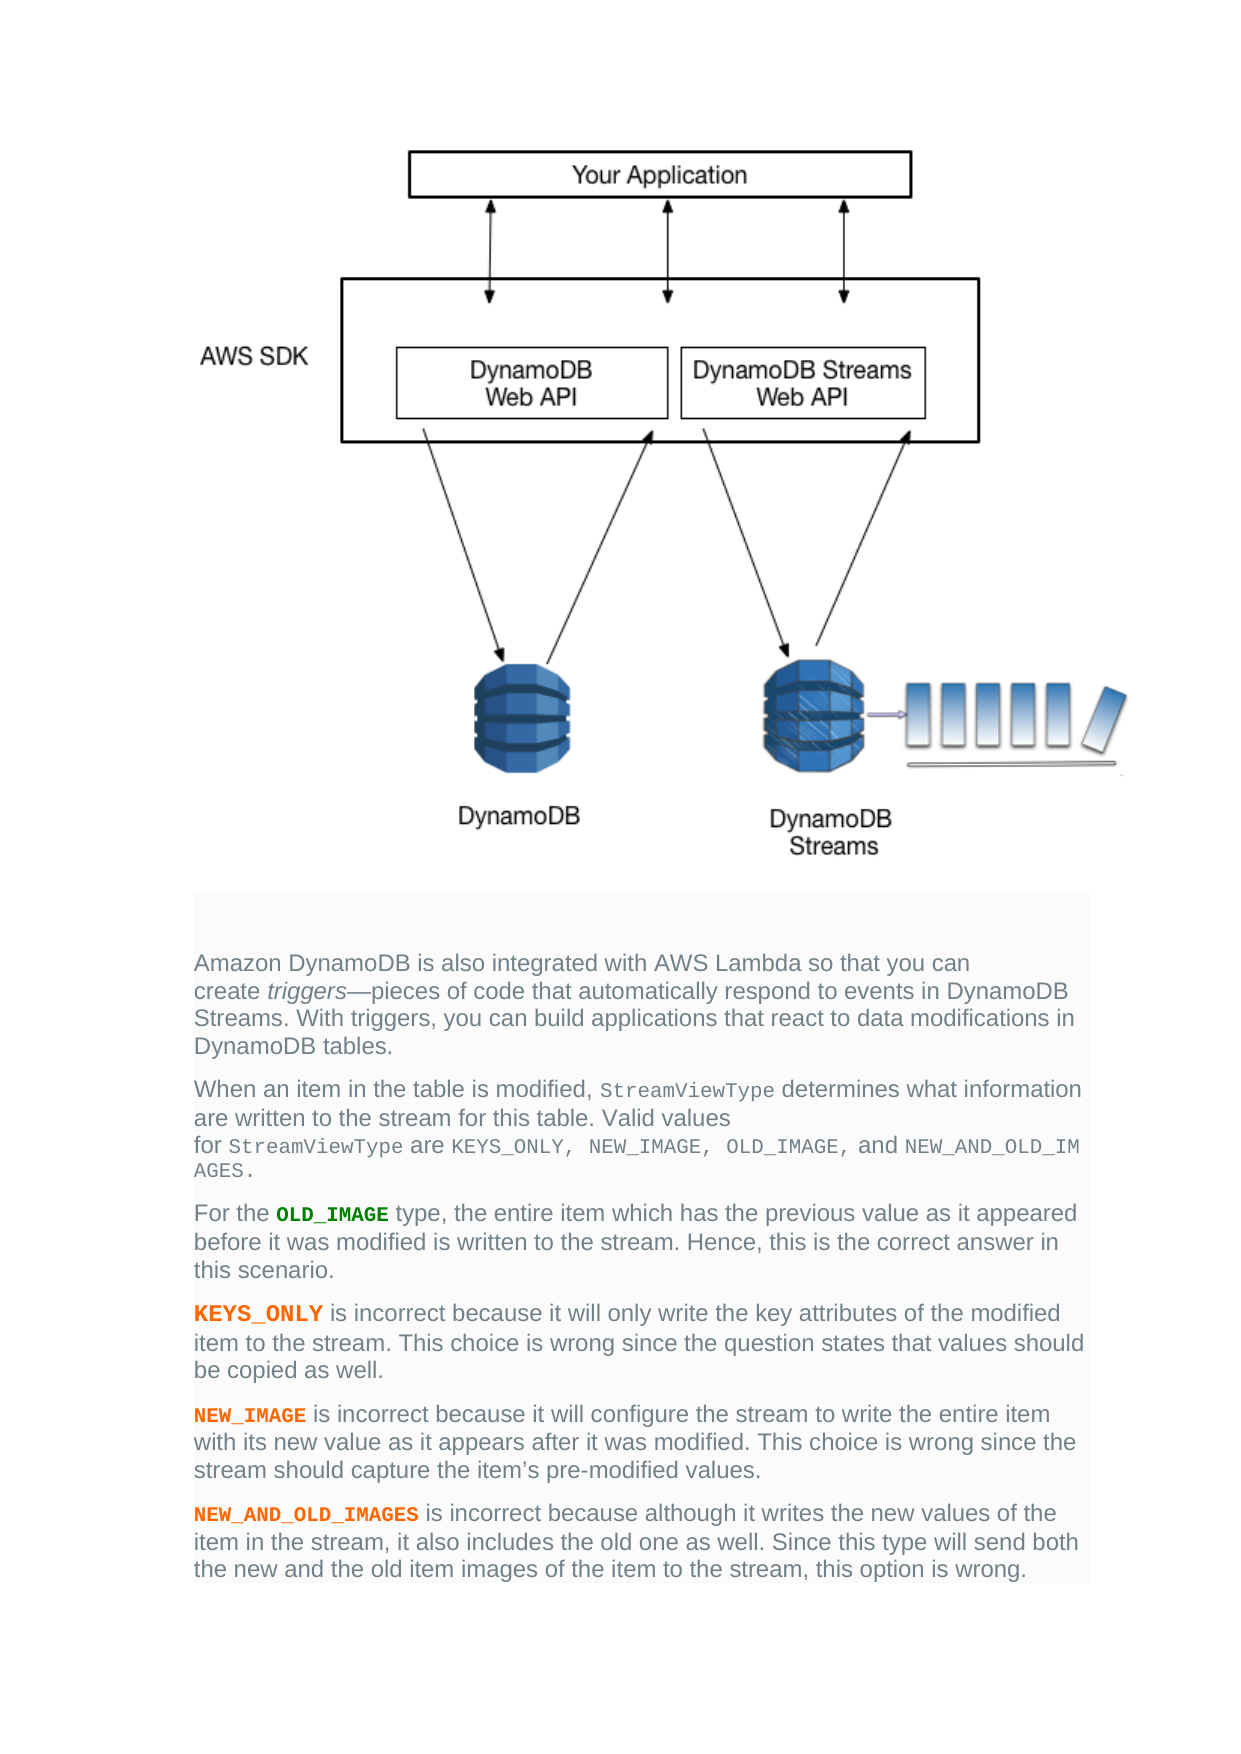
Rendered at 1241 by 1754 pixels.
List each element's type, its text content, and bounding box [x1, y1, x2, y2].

text Amazon DynamoDB is also integrated with AWS Lambda so that you can create triggers—pieces of code that automatically respond to events in DynamoDB Streams. With triggers, you can build applications that react to data modifications in DynamoDB tables. [194, 949, 1090, 1059]
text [194, 1499, 1090, 1583]
text NEW_IMAGE is incorrect because it will configure the stream to write the entire item with its new value as it appears after it was modified. This choice is wrong since the stream should capture the item’s pre-modified values. [194, 1399, 1090, 1483]
text For the OLD_IMAGE type, the entire item which has the previous value as it appeared before it was modified is written to the stream. Hence, this is the correct answer in this scenario. [194, 1199, 1090, 1283]
text KEYS_ONLY is incorrect because it will only write the key attributes of the modified item to the stream. This choice is wrong since the question states that values should be copied as well. [194, 1299, 1090, 1384]
text When an item in the table is modified, StreamViewType determines what information are written to the stream for this table. Valid values for StreamViewType are KEYS_ONLY, NEW_IMAGE, OLD_IMAGE, and NEW_AND_OLD_IMAGES. [194, 1075, 1090, 1184]
picture [193, 150, 1134, 891]
